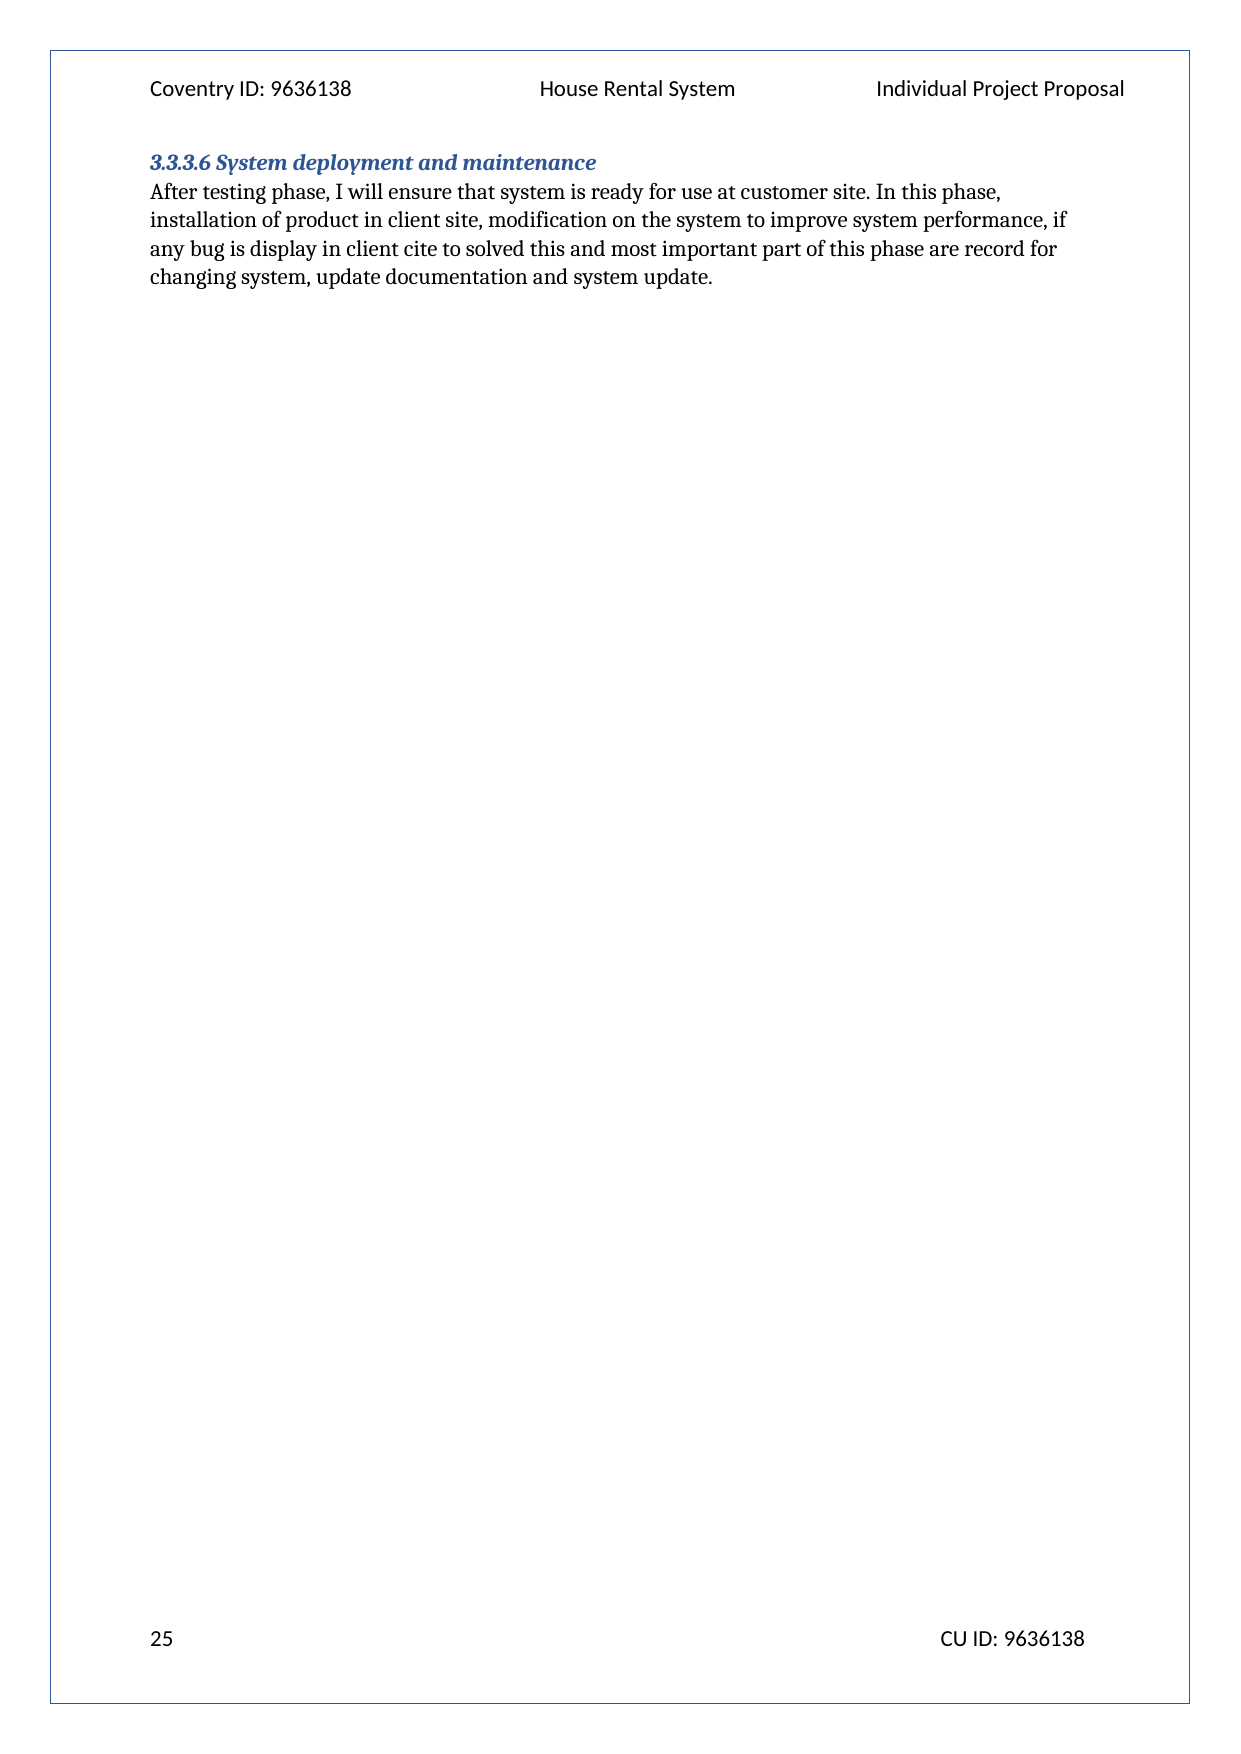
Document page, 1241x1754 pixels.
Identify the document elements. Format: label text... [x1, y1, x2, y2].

text After testing phase, I will ensure that system is ready for use at customer site. In this phase, installation of product in client site, modification on the system to improve system performance, if any bug is display in client cite to solved this and most important part of this phase are record for changing system, update documentation and system update. [150, 178, 1090, 290]
subtitle 3.3.3.6 System deployment and maintenance [150, 150, 1090, 176]
